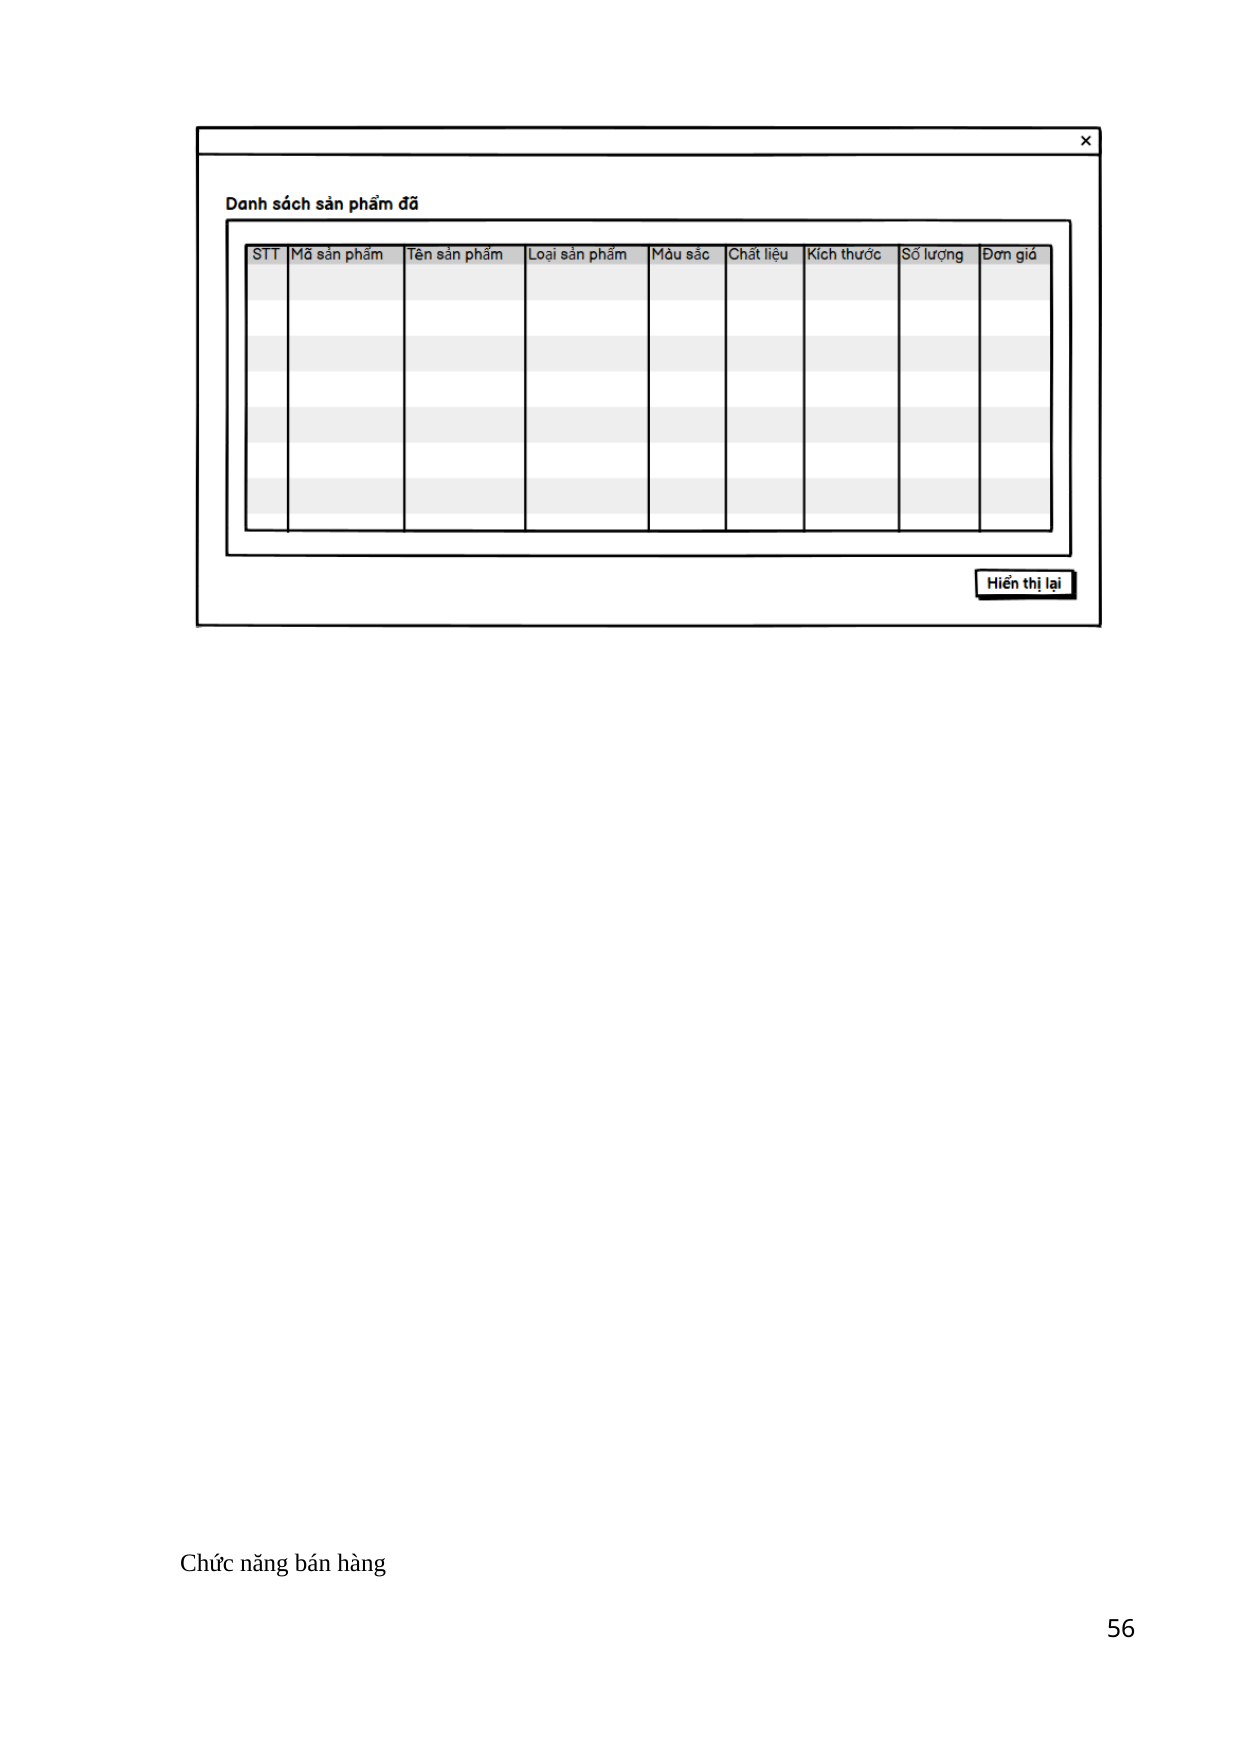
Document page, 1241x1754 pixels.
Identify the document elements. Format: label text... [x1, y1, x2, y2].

text Chức năng bán hàng [180, 1548, 1135, 1577]
picture [180, 105, 1121, 647]
